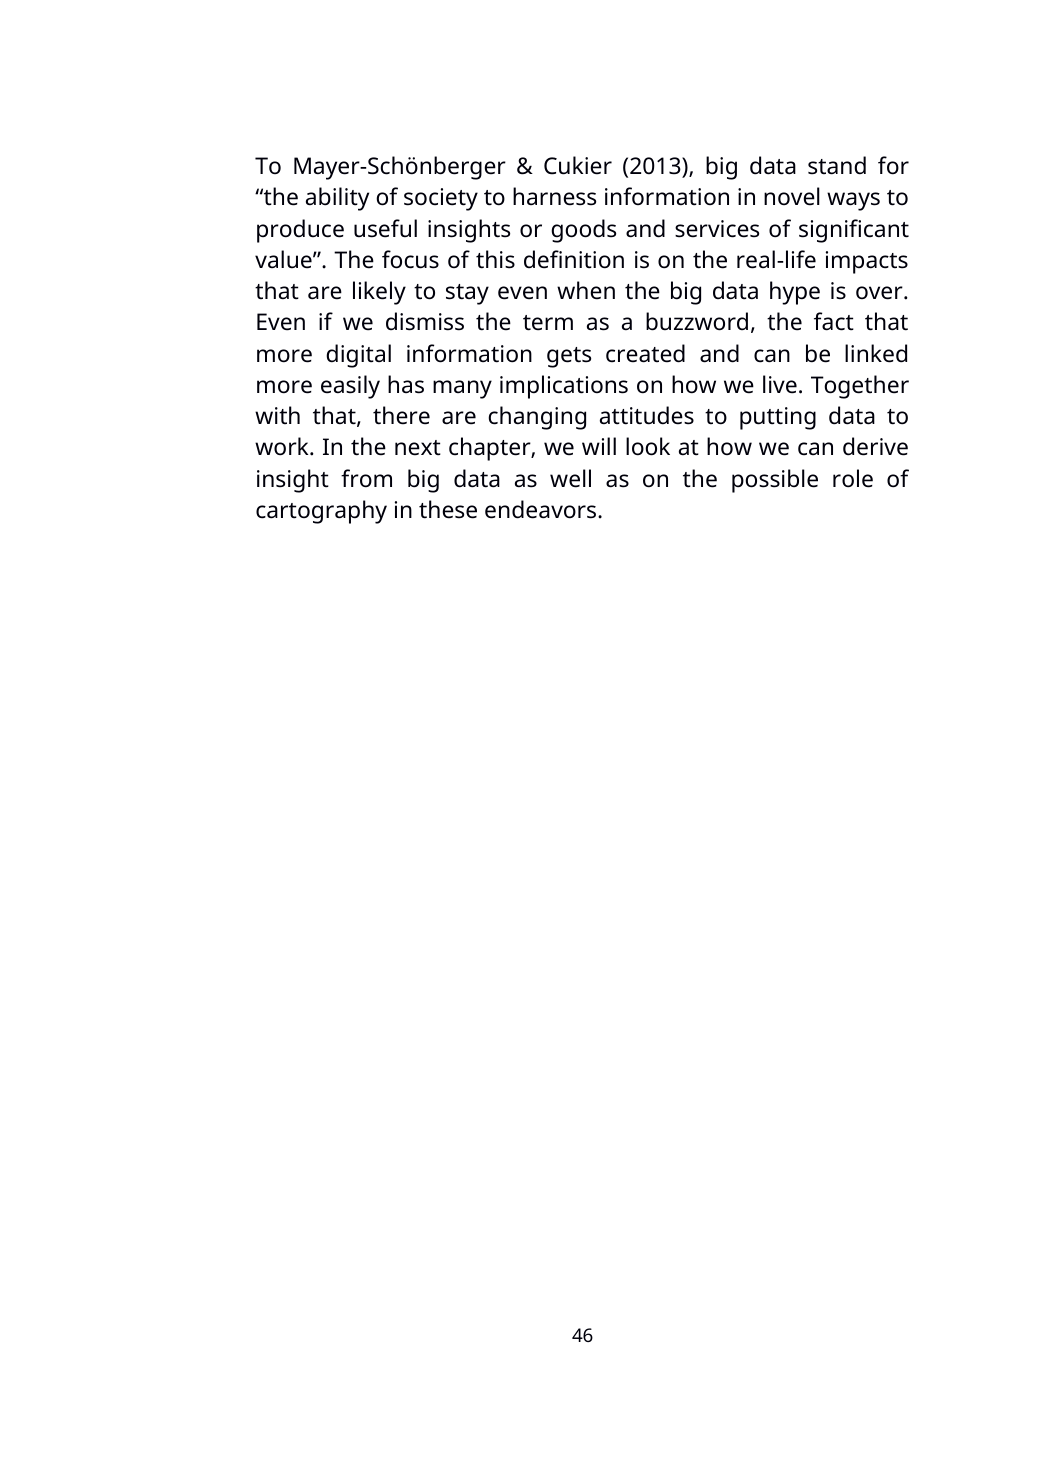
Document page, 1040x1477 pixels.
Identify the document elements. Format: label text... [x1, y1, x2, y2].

text To Mayer-Schönberger & Cukier (2013), big data stand for “the ability of society to harness information in novel ways to produce useful insights or goods and services of significant value”. The focus of this definition is on the real-life impacts that are likely to stay even when the big data hype is over. Even if we dismiss the term as a buzzword, the fact that more digital information gets created and can be linked more easily has many implications on how we live. Together with that, there are changing attitudes to putting data to work. In the next chapter, we will look at how we can derive insight from big data as well as on the possible role of cartography in these endeavors. [255, 150, 910, 525]
